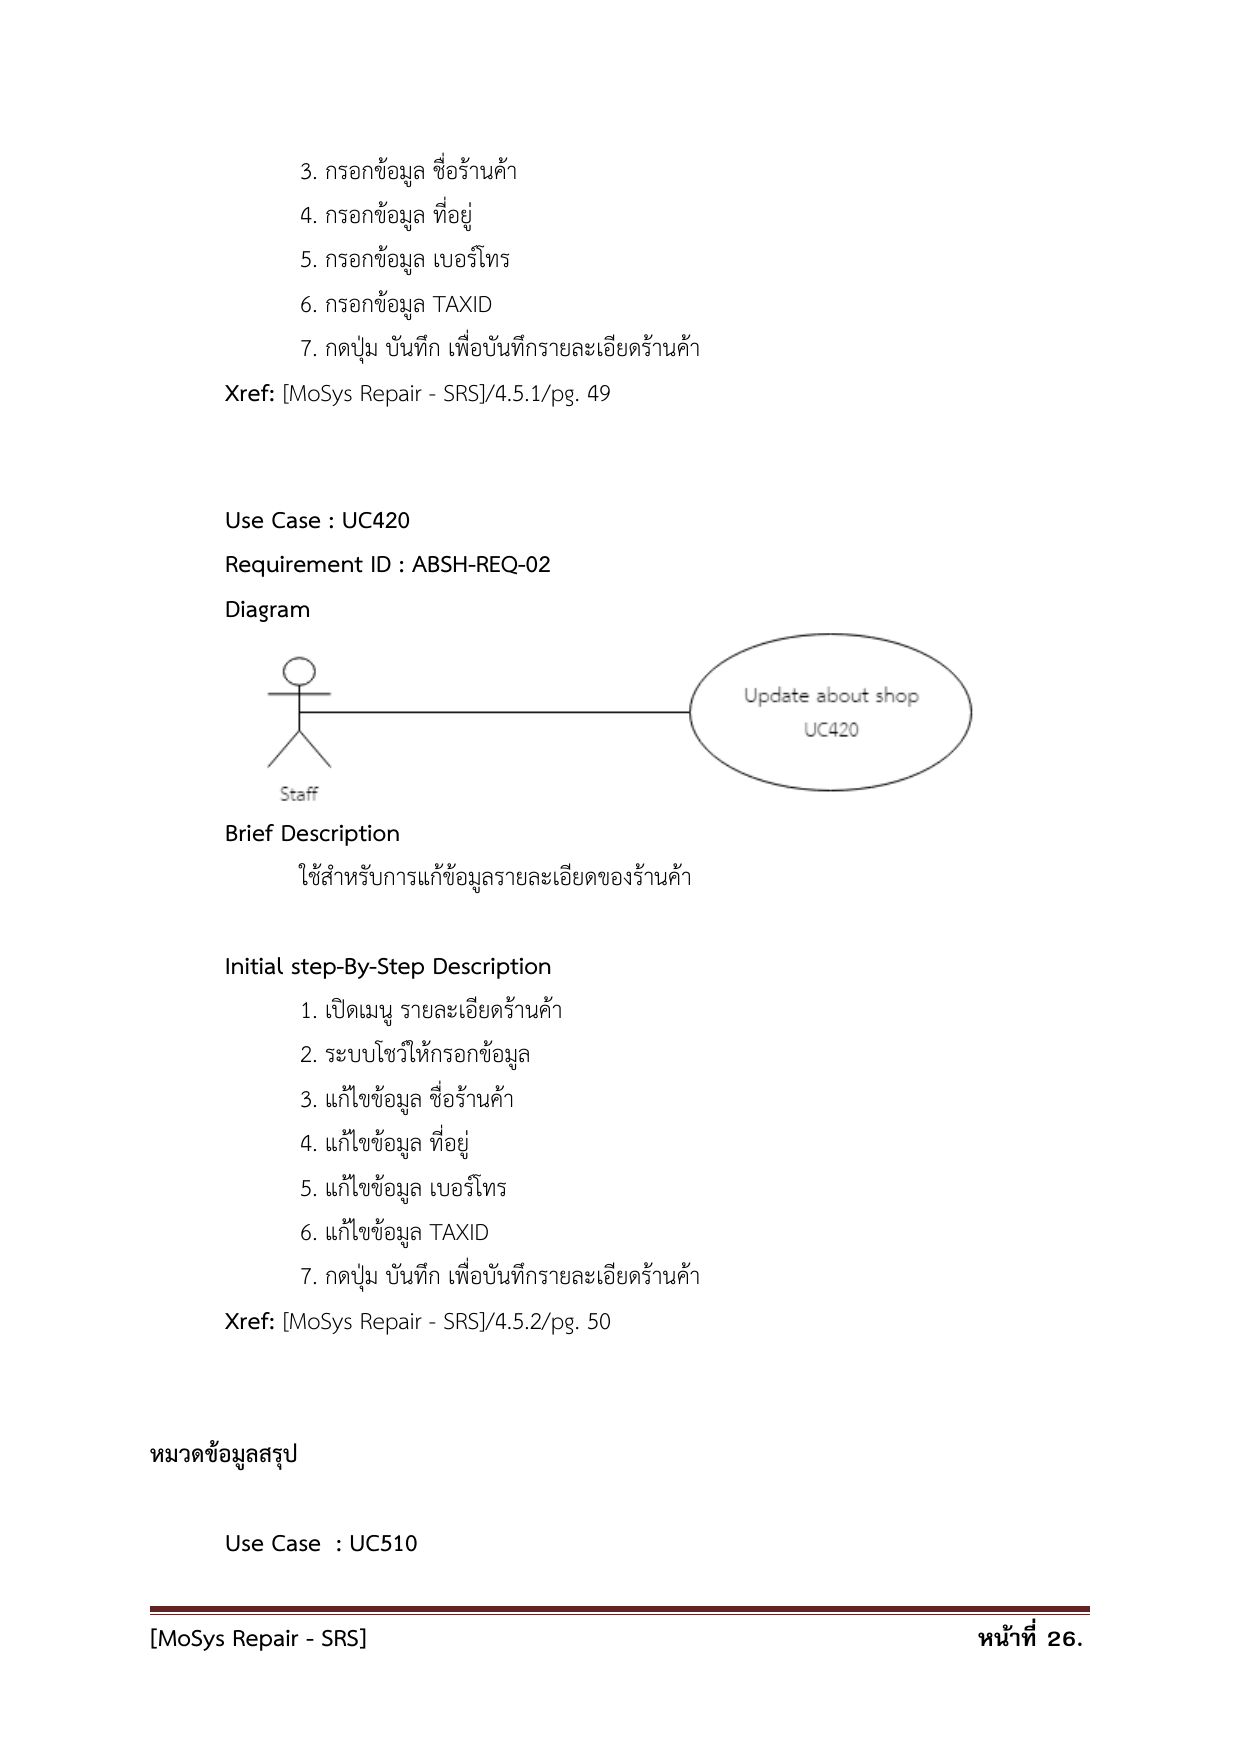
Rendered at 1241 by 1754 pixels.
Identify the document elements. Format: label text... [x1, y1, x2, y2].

text 3. แก้ไขข้อมูล ชื่อร้านค้า [300, 1078, 1090, 1122]
text 6. กรอกข้อมูล TAXID [300, 283, 1090, 327]
text 1. เปิดเมนู รายละเอียดร้านค้า [300, 989, 1090, 1034]
text ใช้สำหรับการแก้ข้อมูลรายละเอียดของร้านค้า [300, 856, 1090, 901]
text 3. กรอกข้อมูล ชื่อร้านค้า [300, 150, 1090, 194]
text Use Case : UC420 [225, 499, 1090, 544]
text Diagram [225, 588, 1090, 632]
text 4. แก้ไขข้อมูล ที่อยู่ [300, 1122, 1090, 1167]
text หมวดข้อมูลสรุป [150, 1433, 1090, 1477]
text Brief Description [225, 812, 1090, 856]
text 5. แก้ไขข้อมูล เบอร์โทร [300, 1167, 1090, 1211]
text 2. ระบบโชว์ให้กรอกข้อมูล [300, 1034, 1090, 1078]
text Xref: [MoSys Repair - SRS]/4.5.1/pg. 49 [150, 372, 1090, 416]
text 7. กดปุ่ม บันทึก เพื่อบันทึกรายละเอียดร้านค้า [300, 327, 1090, 372]
text Xref: [MoSys Repair - SRS]/4.5.2/pg. 50 [225, 1300, 1090, 1344]
text Use Case : UC510 [225, 1522, 1090, 1566]
text Requirement ID : ABSH-REQ-02 [225, 544, 1090, 588]
text 6. แก้ไขข้อมูล TAXID [300, 1211, 1090, 1256]
text 7. กดปุ่ม บันทึก เพื่อบันทึกรายละเอียดร้านค้า [300, 1256, 1090, 1300]
text 5. กรอกข้อมูล เบอร์โทร [300, 239, 1090, 283]
text Initial step-By-Step Description [225, 945, 1090, 989]
text 4. กรอกข้อมูล ที่อยู่ [300, 194, 1090, 239]
